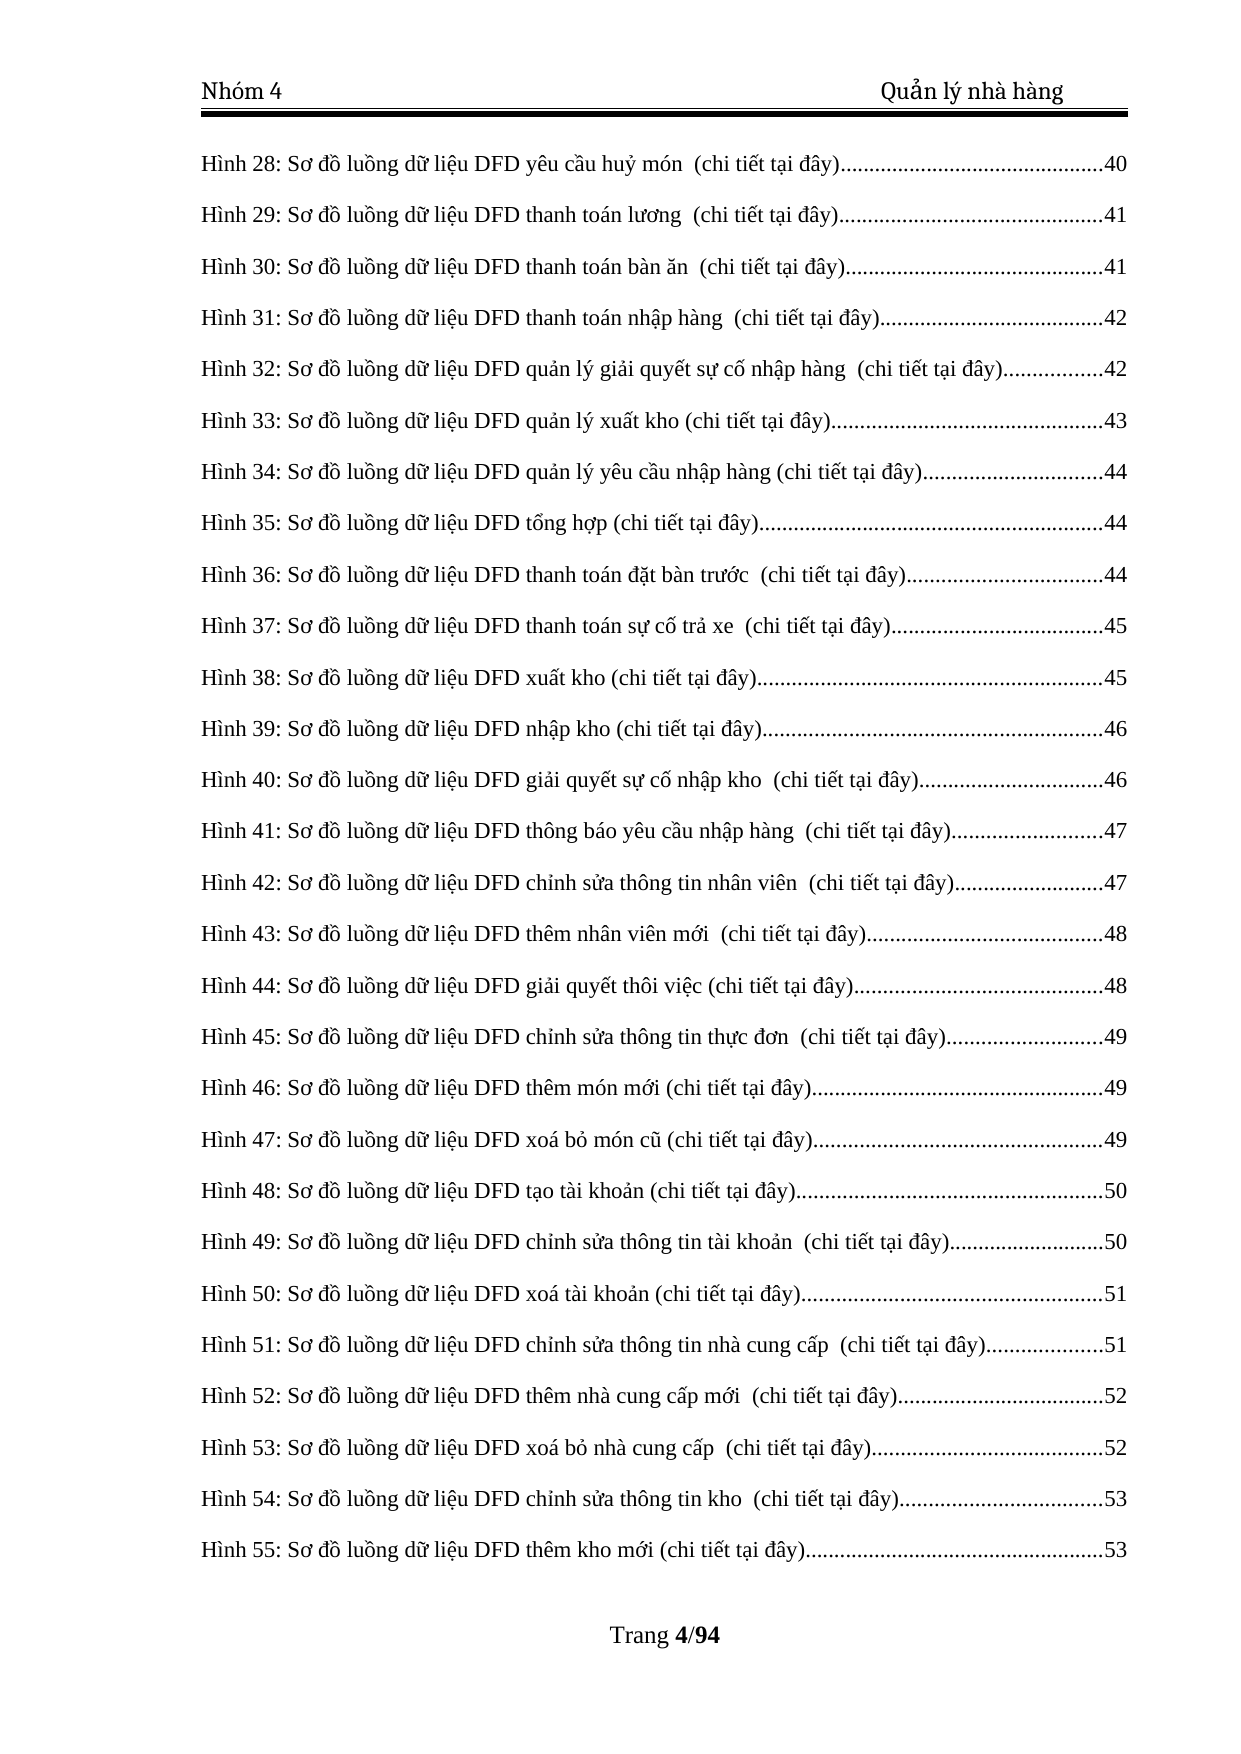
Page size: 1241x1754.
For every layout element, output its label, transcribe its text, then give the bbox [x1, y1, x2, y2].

text Hình 54: Sơ đồ luồng dữ liệu DFD chỉnh sửa thông tin kho (chi tiết tại đây) 53 [201, 1485, 1128, 1512]
text Hình 39: Sơ đồ luồng dữ liệu DFD nhập kho (chi tiết tại đây) 46 [201, 715, 1128, 741]
text Hình 35: Sơ đồ luồng dữ liệu DFD tổng hợp (chi tiết tại đây) 44 [201, 509, 1128, 536]
text Hình 42: Sơ đồ luồng dữ liệu DFD chỉnh sửa thông tin nhân viên (chi tiết tại đây) 47 [201, 869, 1128, 895]
text Hình 48: Sơ đồ luồng dữ liệu DFD tạo tài khoản (chi tiết tại đây) 50 [201, 1177, 1128, 1203]
text Hình 52: Sơ đồ luồng dữ liệu DFD thêm nhà cung cấp mới (chi tiết tại đây) 52 [201, 1382, 1128, 1409]
text Hình 51: Sơ đồ luồng dữ liệu DFD chỉnh sửa thông tin nhà cung cấp (chi tiết tại đây) 51 [201, 1331, 1128, 1357]
text Hình 32: Sơ đồ luồng dữ liệu DFD quản lý giải quyết sự cố nhập hàng (chi tiết tại đây) 42 [201, 355, 1128, 382]
text Hình 43: Sơ đồ luồng dữ liệu DFD thêm nhân viên mới (chi tiết tại đây) 48 [201, 920, 1128, 947]
text Hình 45: Sơ đồ luồng dữ liệu DFD chỉnh sửa thông tin thực đơn (chi tiết tại đây) 49 [201, 1023, 1128, 1049]
text Hình 44: Sơ đồ luồng dữ liệu DFD giải quyết thôi việc (chi tiết tại đây) 48 [201, 972, 1128, 998]
text Hình 55: Sơ đồ luồng dữ liệu DFD thêm kho mới (chi tiết tại đây) 53 [201, 1537, 1128, 1563]
text Hình 36: Sơ đồ luồng dữ liệu DFD thanh toán đặt bàn trước (chi tiết tại đây) 44 [201, 561, 1128, 587]
text Hình 41: Sơ đồ luồng dữ liệu DFD thông báo yêu cầu nhập hàng (chi tiết tại đây) 47 [201, 818, 1128, 844]
text Hình 40: Sơ đồ luồng dữ liệu DFD giải quyết sự cố nhập kho (chi tiết tại đây) 46 [201, 766, 1128, 793]
text Hình 49: Sơ đồ luồng dữ liệu DFD chỉnh sửa thông tin tài khoản (chi tiết tại đây) 50 [201, 1228, 1128, 1255]
text Hình 34: Sơ đồ luồng dữ liệu DFD quản lý yêu cầu nhập hàng (chi tiết tại đây) 44 [201, 458, 1128, 484]
text Hình 30: Sơ đồ luồng dữ liệu DFD thanh toán bàn ăn (chi tiết tại đây) 41 [201, 253, 1128, 279]
text Hình 46: Sơ đồ luồng dữ liệu DFD thêm món mới (chi tiết tại đây) 49 [201, 1074, 1128, 1101]
text Hình 31: Sơ đồ luồng dữ liệu DFD thanh toán nhập hàng (chi tiết tại đây) 42 [201, 304, 1128, 330]
text Hình 53: Sơ đồ luồng dữ liệu DFD xoá bỏ nhà cung cấp (chi tiết tại đây) 52 [201, 1434, 1128, 1460]
text Hình 33: Sơ đồ luồng dữ liệu DFD quản lý xuất kho (chi tiết tại đây) 43 [201, 407, 1128, 433]
text Hình 50: Sơ đồ luồng dữ liệu DFD xoá tài khoản (chi tiết tại đây) 51 [201, 1280, 1128, 1306]
text Hình 38: Sơ đồ luồng dữ liệu DFD xuất kho (chi tiết tại đây) 45 [201, 663, 1128, 690]
text Hình 29: Sơ đồ luồng dữ liệu DFD thanh toán lương (chi tiết tại đây) 41 [201, 201, 1128, 228]
text Hình 37: Sơ đồ luồng dữ liệu DFD thanh toán sự cố trả xe (chi tiết tại đây) 45 [201, 612, 1128, 638]
text Hình 28: Sơ đồ luồng dữ liệu DFD yêu cầu huỷ món (chi tiết tại đây) 40 [201, 150, 1128, 176]
text Hình 47: Sơ đồ luồng dữ liệu DFD xoá bỏ món cũ (chi tiết tại đây) 49 [201, 1126, 1128, 1152]
